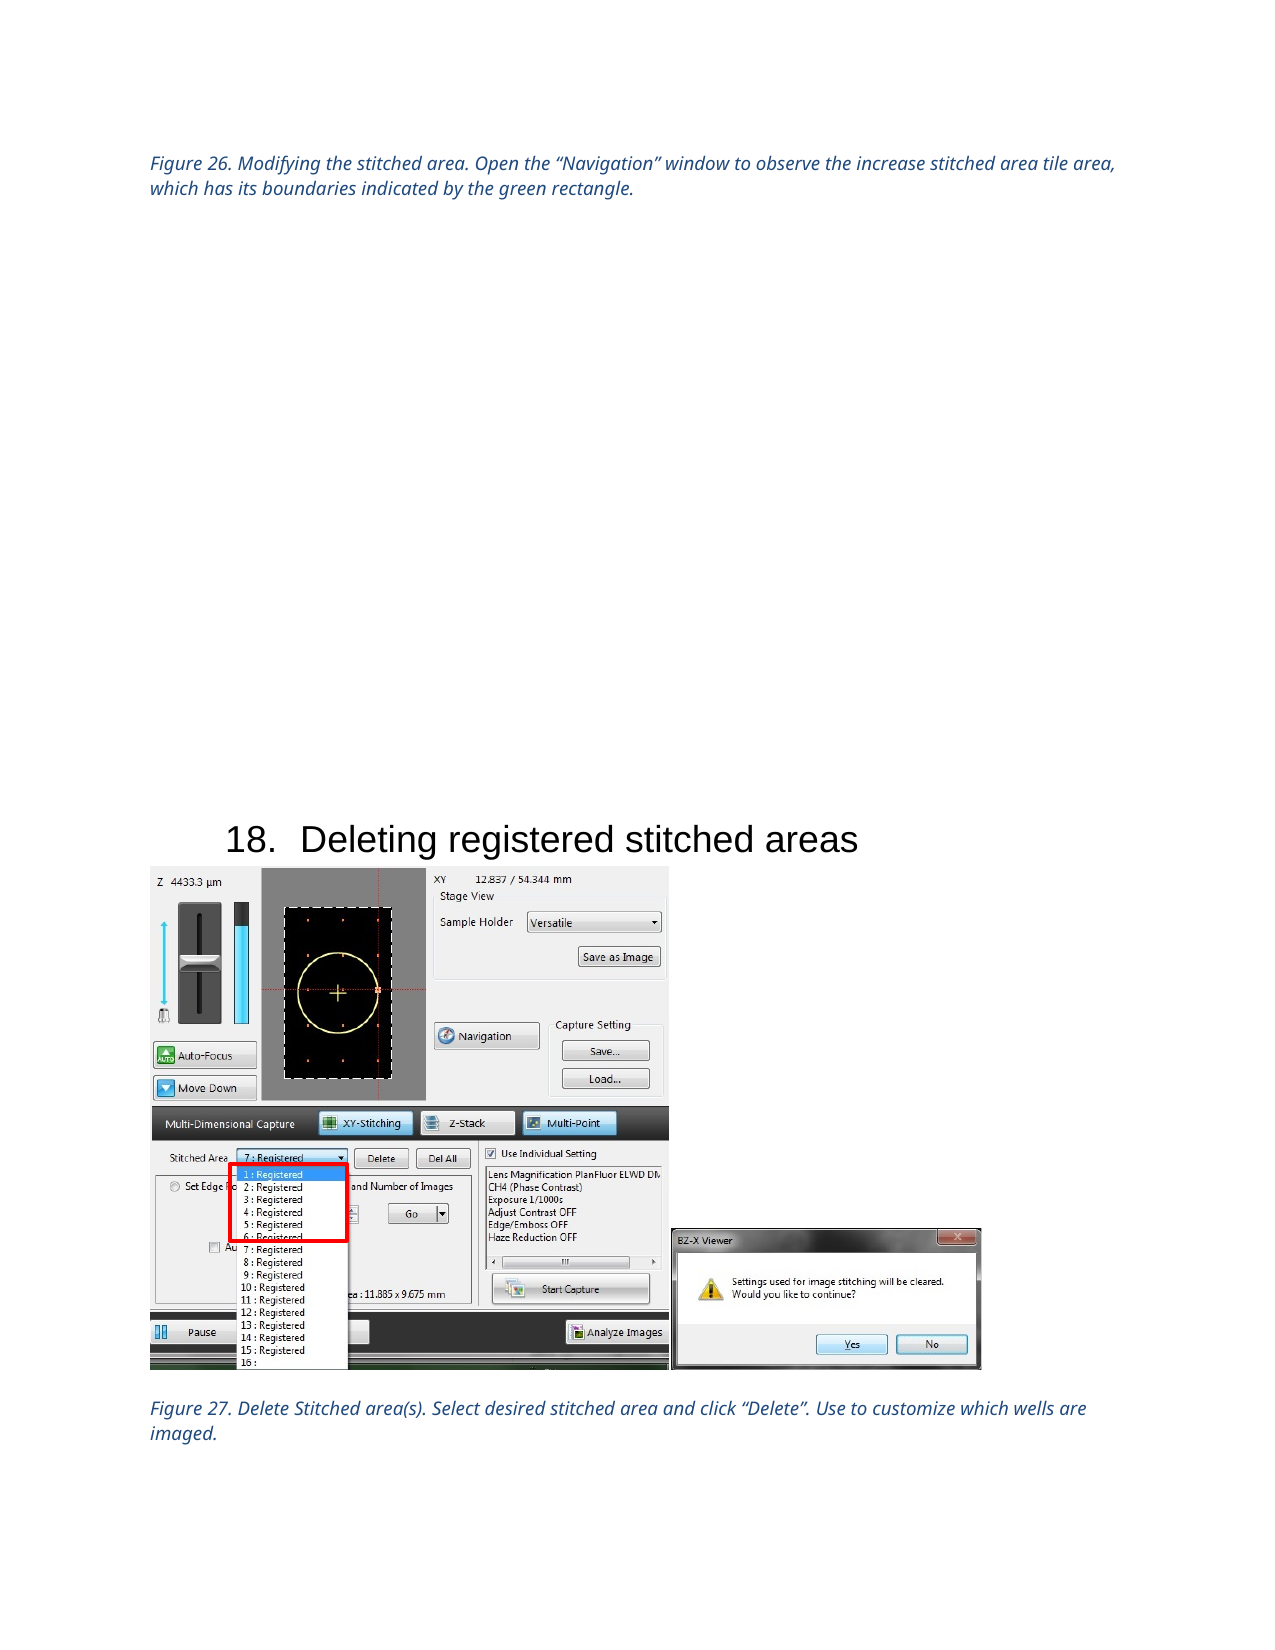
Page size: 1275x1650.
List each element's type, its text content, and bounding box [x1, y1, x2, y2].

text Figure 27. Delete Stitched area(s). Select desired stitched area and click “Delete”. Use to customize which wells are imaged. [150, 1395, 1125, 1446]
list Deleting registered stitched areas [225, 817, 1125, 860]
picture [150, 866, 982, 1370]
text Figure 26. Modifying the stitched area. Open the “Navigation” window to observe the increase stitched area tile area, which has its boundaries indicated by the green rectangle. [150, 150, 1125, 201]
